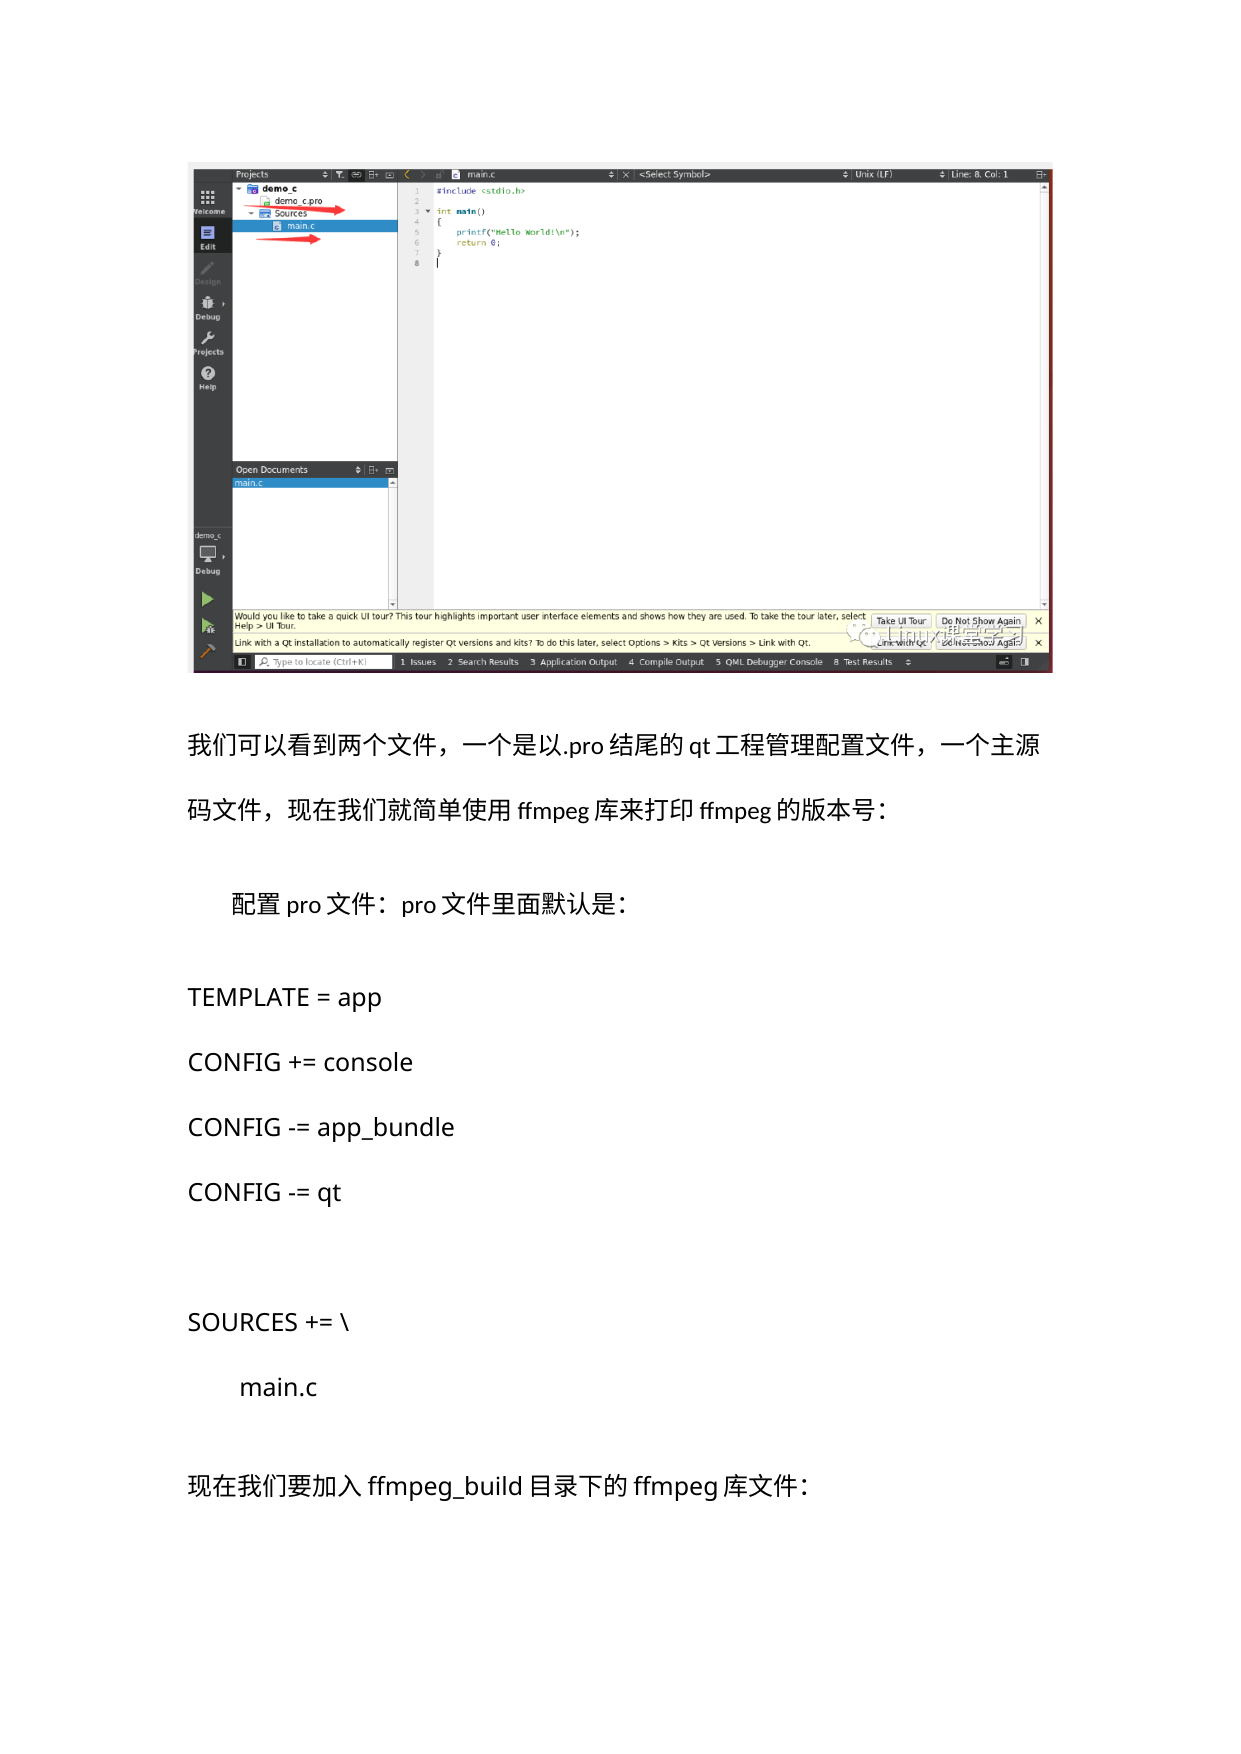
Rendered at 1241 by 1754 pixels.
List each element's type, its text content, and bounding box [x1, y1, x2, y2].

text 配置pro文件：pro文件里面默认是： [187, 870, 1053, 935]
text TEMPLATE = app CONFIG += console CONFIG -= app_bundle CONFIG -= qt SOURCES += \ main.c [187, 964, 1053, 1419]
picture [187, 162, 1053, 673]
text 我们可以看到两个文件，一个是以.pro结尾的qt工程管理配置文件，一个主源码文件，现在我们就简单使用ffmpeg库来打印ffmpeg的版本号： [187, 711, 1053, 841]
text 现在我们要加入ffmpeg_build目录下的ffmpeg库文件： [187, 1452, 1053, 1517]
